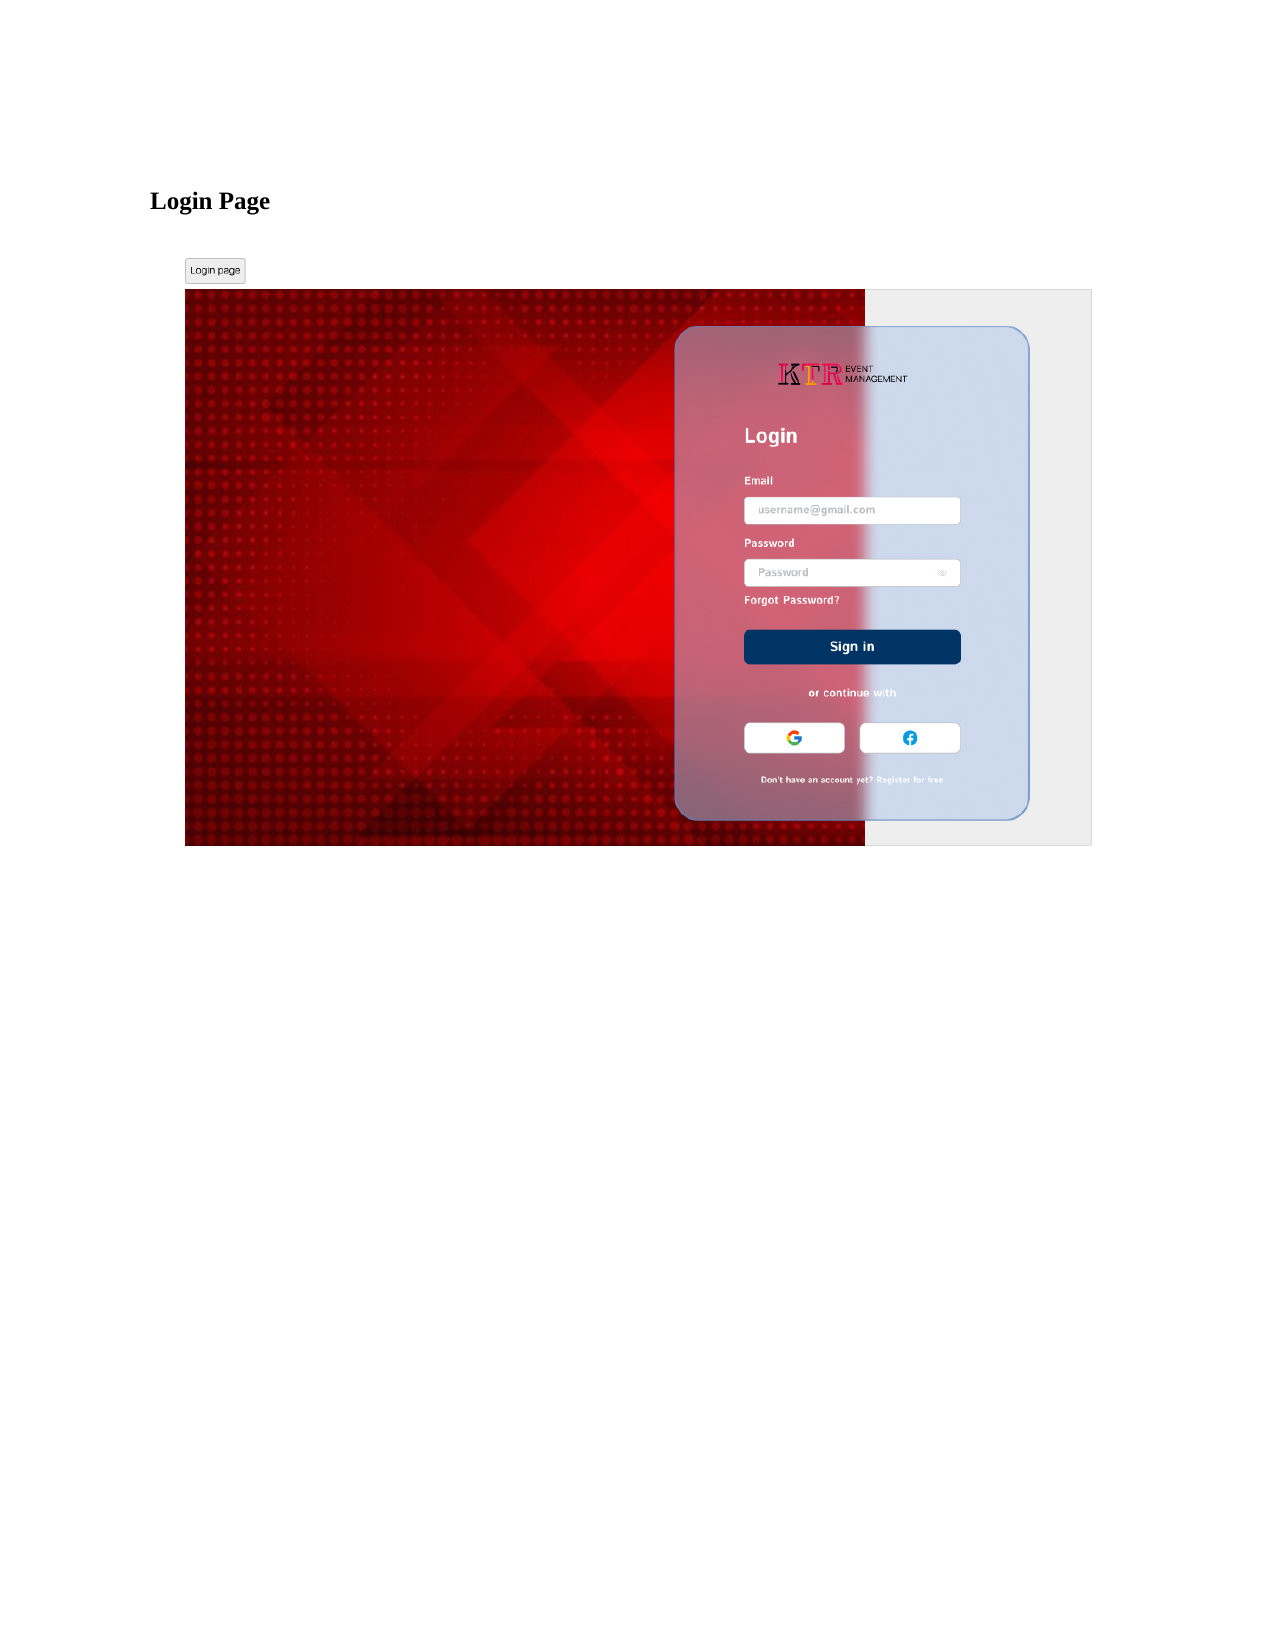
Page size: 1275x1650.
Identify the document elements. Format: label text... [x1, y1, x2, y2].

picture [150, 254, 1125, 880]
text Login Page [150, 186, 1125, 214]
